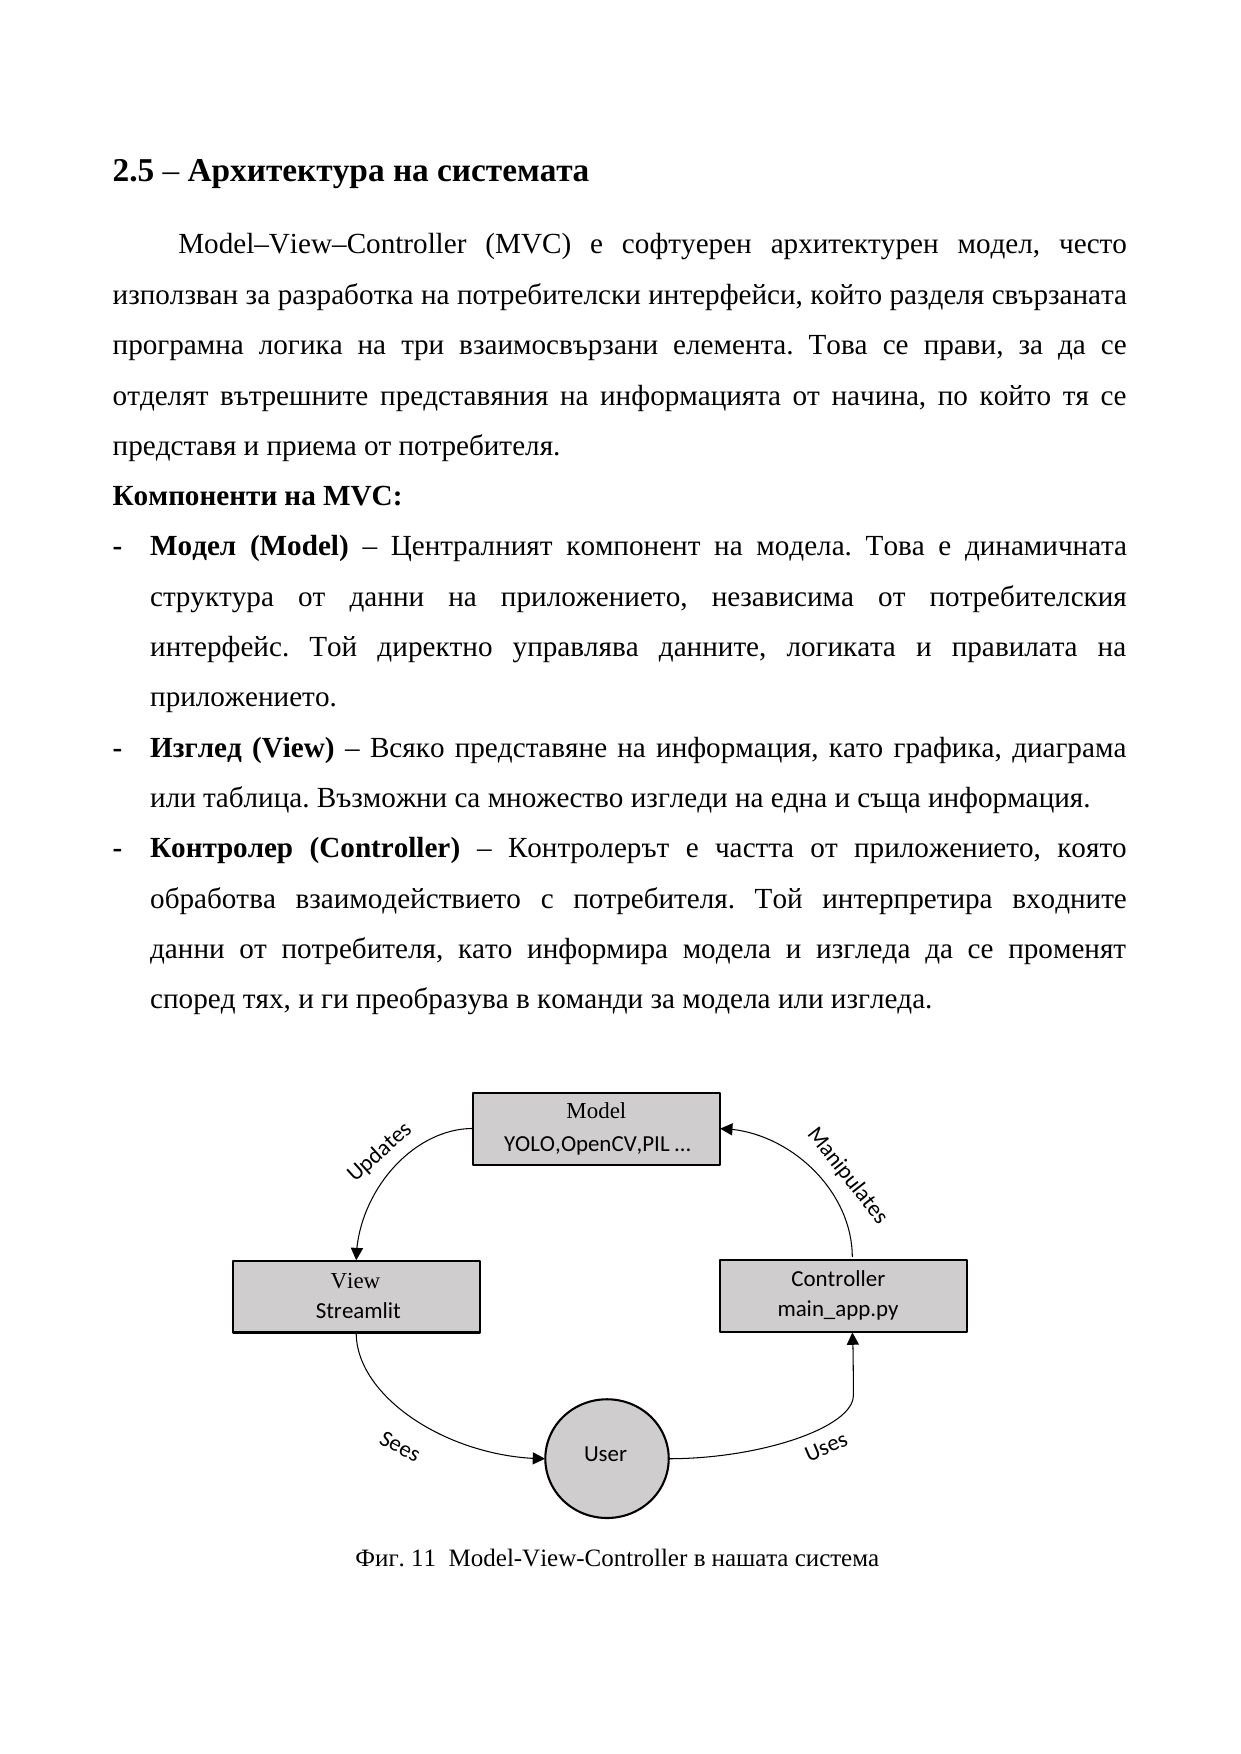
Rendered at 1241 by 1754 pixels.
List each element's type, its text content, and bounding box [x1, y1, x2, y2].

subtitle 2.5 – Архитектура на системата [112, 150, 1128, 188]
list Модел (Model) – Централният компонент на модела. Това е динамичната структура от данни на приложението, независима от потребителския интерфейс. Той директно управлява данните, логиката и правилата на приложението. [112, 528, 1128, 713]
text Компоненти на MVC: [112, 478, 1128, 512]
list Изглед (View) – Всяко представяне на информация, като графика, диаграма или таблица. Възможни са множество изгледи на една и съща информация. [112, 730, 1128, 814]
text Model–View–Controller (MVC) е софтуерен архитектурен модел, често използван за разработка на потребителски интерфейси, който разделя свързаната програмна логика на три взаимосвързани елемента. Това се прави, за да се отделят вътрешните представяния на информацията от начина, по който тя се представя и приема от потребителя. [112, 227, 1128, 461]
list Контролер (Controller) – Контролерът е частта от приложението, която обработва взаимодействието с потребителя. Той интерпретира входните данни от потребителя, като информира модела и изгледа да се променят според тях, и ги преобразува в команди за модела или изгледа. [112, 830, 1128, 1015]
